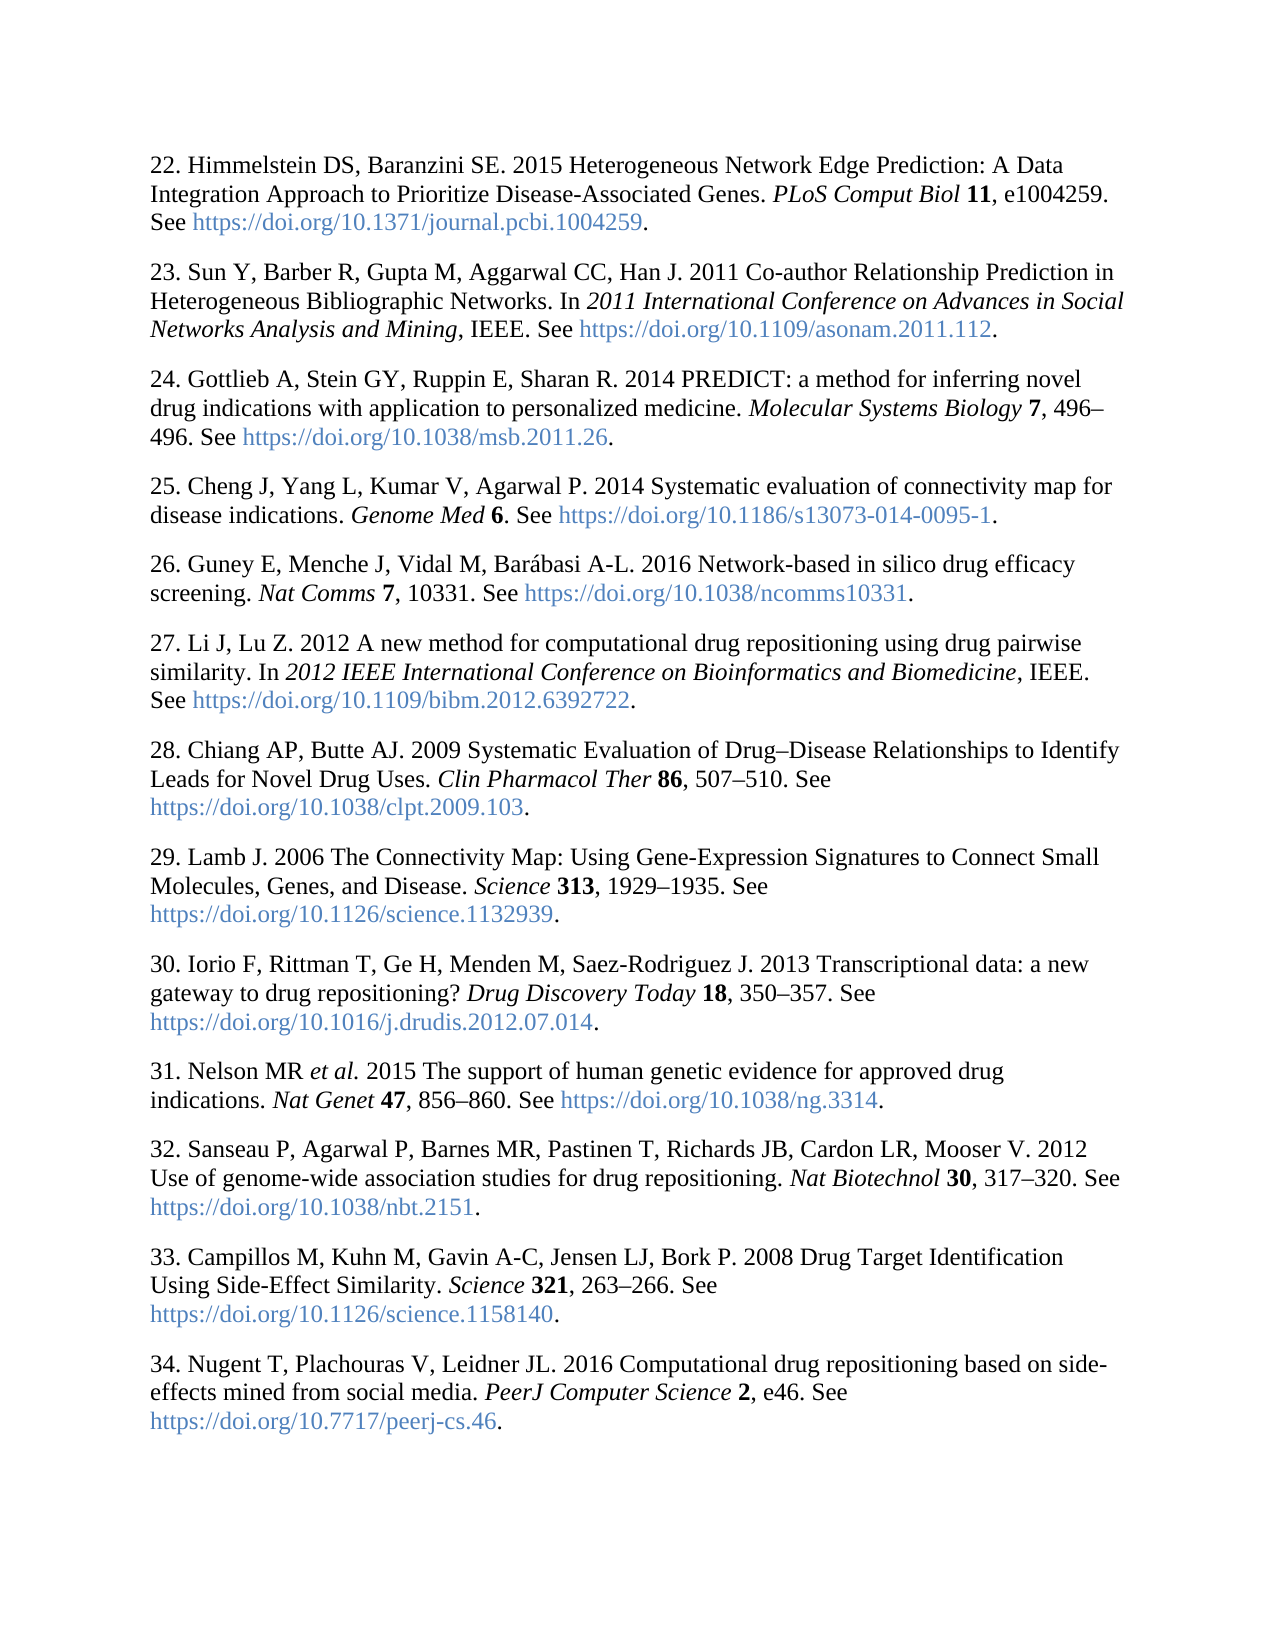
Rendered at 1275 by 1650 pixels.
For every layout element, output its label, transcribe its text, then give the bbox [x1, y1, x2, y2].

text 25. Cheng J, Yang L, Kumar V, Agarwal P. 2014 Systematic evaluation of connectivity map for disease indications. Genome Med 6. See https://doi.org/10.1186/s13073-014-0095-1. [150, 471, 1125, 529]
text 31. Nelson MR et al. 2015 The support of human genetic evidence for approved drug indications. Nat Genet 47, 856–860. See https://doi.org/10.1038/ng.3314. [150, 1056, 1125, 1114]
text 28. Chiang AP, Butte AJ. 2009 Systematic Evaluation of Drug–Disease Relationships to Identify Leads for Novel Drug Uses. Clin Pharmacol Ther 86, 507–510. See https://doi.org/10.1038/clpt.2009.103. [150, 735, 1125, 821]
text 22. Himmelstein DS, Baranzini SE. 2015 Heterogeneous Network Edge Prediction: A Data Integration Approach to Prioritize Disease-Associated Genes. PLoS Comput Biol 11, e1004259. See https://doi.org/10.1371/journal.pcbi.1004259. [150, 150, 1125, 236]
text 23. Sun Y, Barber R, Gupta M, Aggarwal CC, Han J. 2011 Co-author Relationship Prediction in Heterogeneous Bibliographic Networks. In 2011 International Conference on Advances in Social Networks Analysis and Mining, IEEE. See https://doi.org/10.1109/asonam.2011.112. [150, 257, 1125, 343]
text 27. Li J, Lu Z. 2012 A new method for computational drug repositioning using drug pairwise similarity. In 2012 IEEE International Conference on Bioinformatics and Biomedicine, IEEE. See https://doi.org/10.1109/bibm.2012.6392722. [150, 628, 1125, 714]
text 30. Iorio F, Rittman T, Ge H, Menden M, Saez-Rodriguez J. 2013 Transcriptional data: a new gateway to drug repositioning? Drug Discovery Today 18, 350–357. See https://doi.org/10.1016/j.drudis.2012.07.014. [150, 949, 1125, 1035]
text 34. Nugent T, Plachouras V, Leidner JL. 2016 Computational drug repositioning based on side-effects mined from social media. PeerJ Computer Science 2, e46. See https://doi.org/10.7717/peerj-cs.46. [150, 1349, 1125, 1435]
text 26. Guney E, Menche J, Vidal M, Barábasi A-L. 2016 Network-based in silico drug efficacy screening. Nat Comms 7, 10331. See https://doi.org/10.1038/ncomms10331. [150, 549, 1125, 607]
text 29. Lamb J. 2006 The Connectivity Map: Using Gene-Expression Signatures to Connect Small Molecules, Genes, and Disease. Science 313, 1929–1935. See https://doi.org/10.1126/science.1132939. [150, 842, 1125, 928]
text 33. Campillos M, Kuhn M, Gavin A-C, Jensen LJ, Bork P. 2008 Drug Target Identification Using Side-Effect Similarity. Science 321, 263–266. See https://doi.org/10.1126/science.1158140. [150, 1242, 1125, 1328]
text 32. Sanseau P, Agarwal P, Barnes MR, Pastinen T, Richards JB, Cardon LR, Mooser V. 2012 Use of genome-wide association studies for drug repositioning. Nat Biotechnol 30, 317–320. See https://doi.org/10.1038/nbt.2151. [150, 1134, 1125, 1221]
text 24. Gottlieb A, Stein GY, Ruppin E, Sharan R. 2014 PREDICT: a method for inferring novel drug indications with application to personalized medicine. Molecular Systems Biology 7, 496–496. See https://doi.org/10.1038/msb.2011.26. [150, 364, 1125, 450]
